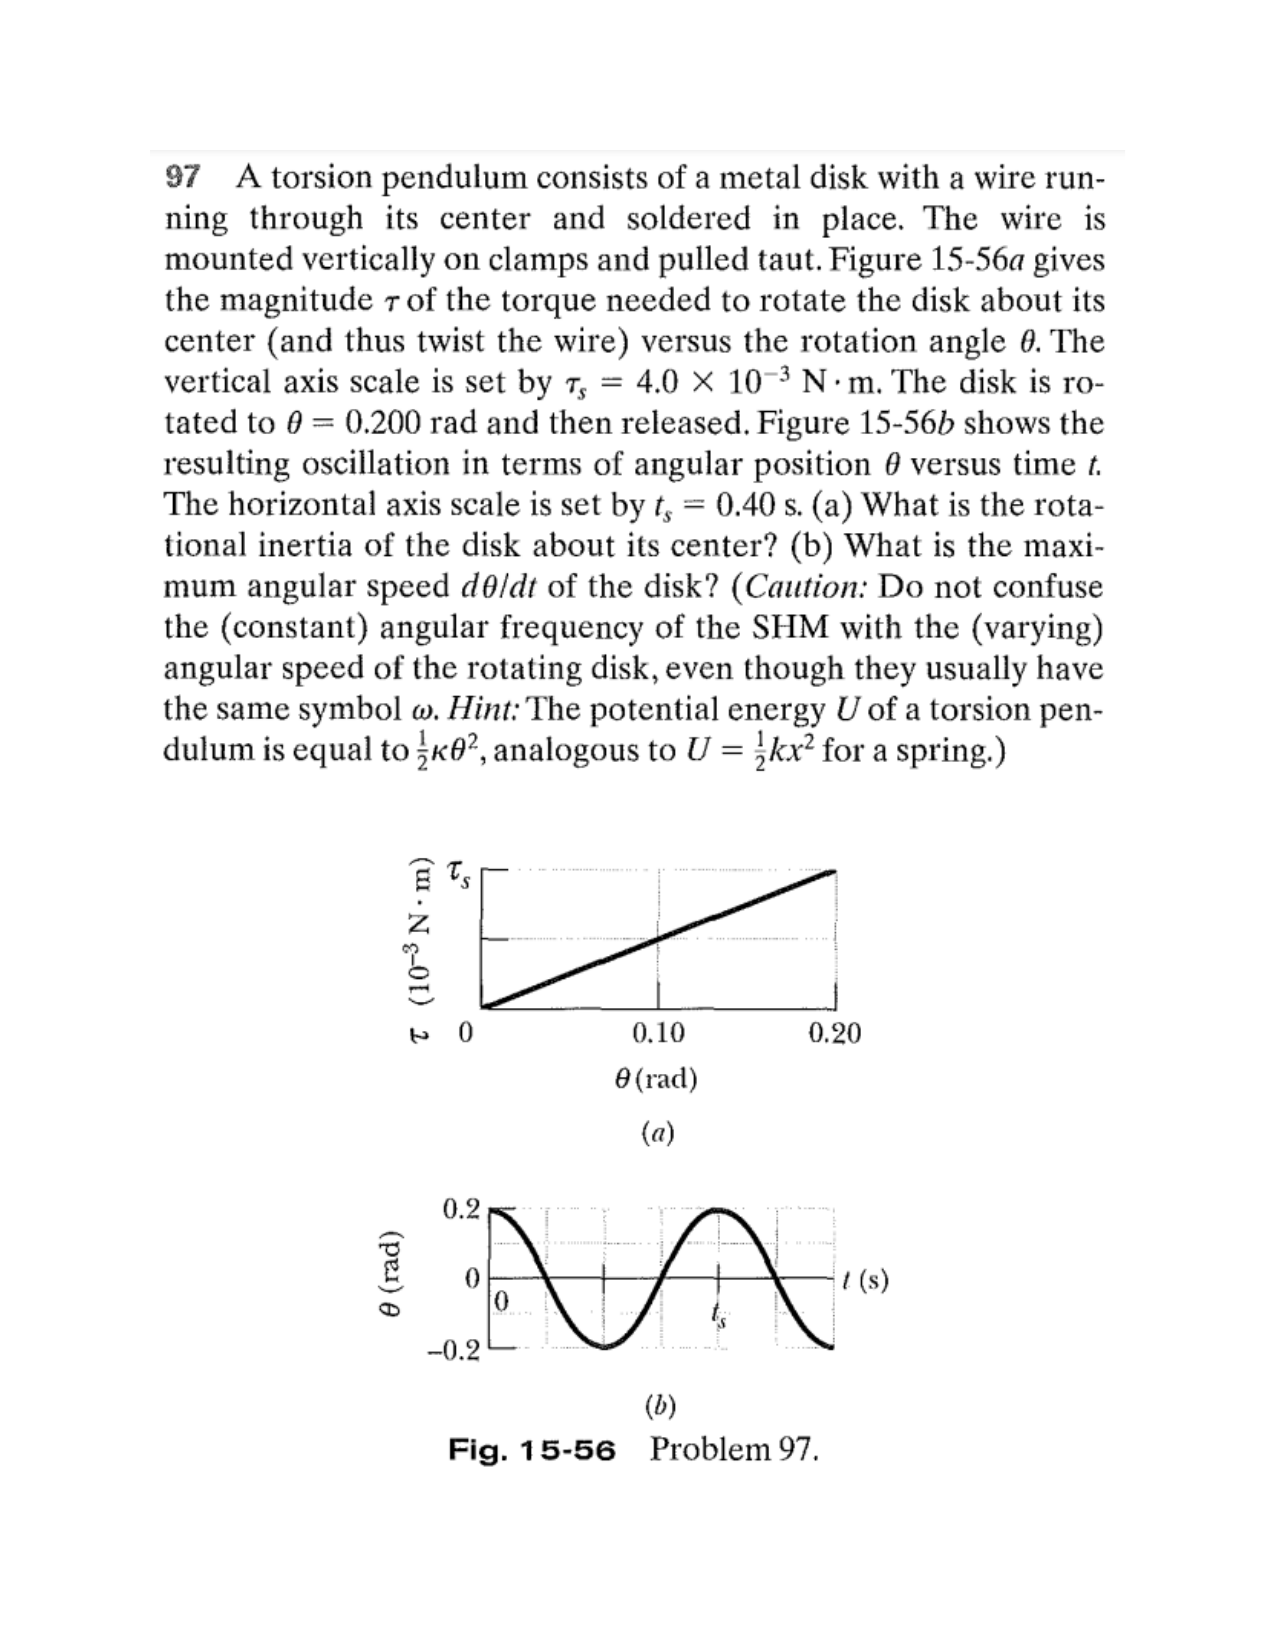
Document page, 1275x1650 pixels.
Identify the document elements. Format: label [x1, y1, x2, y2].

picture [150, 150, 1125, 1476]
